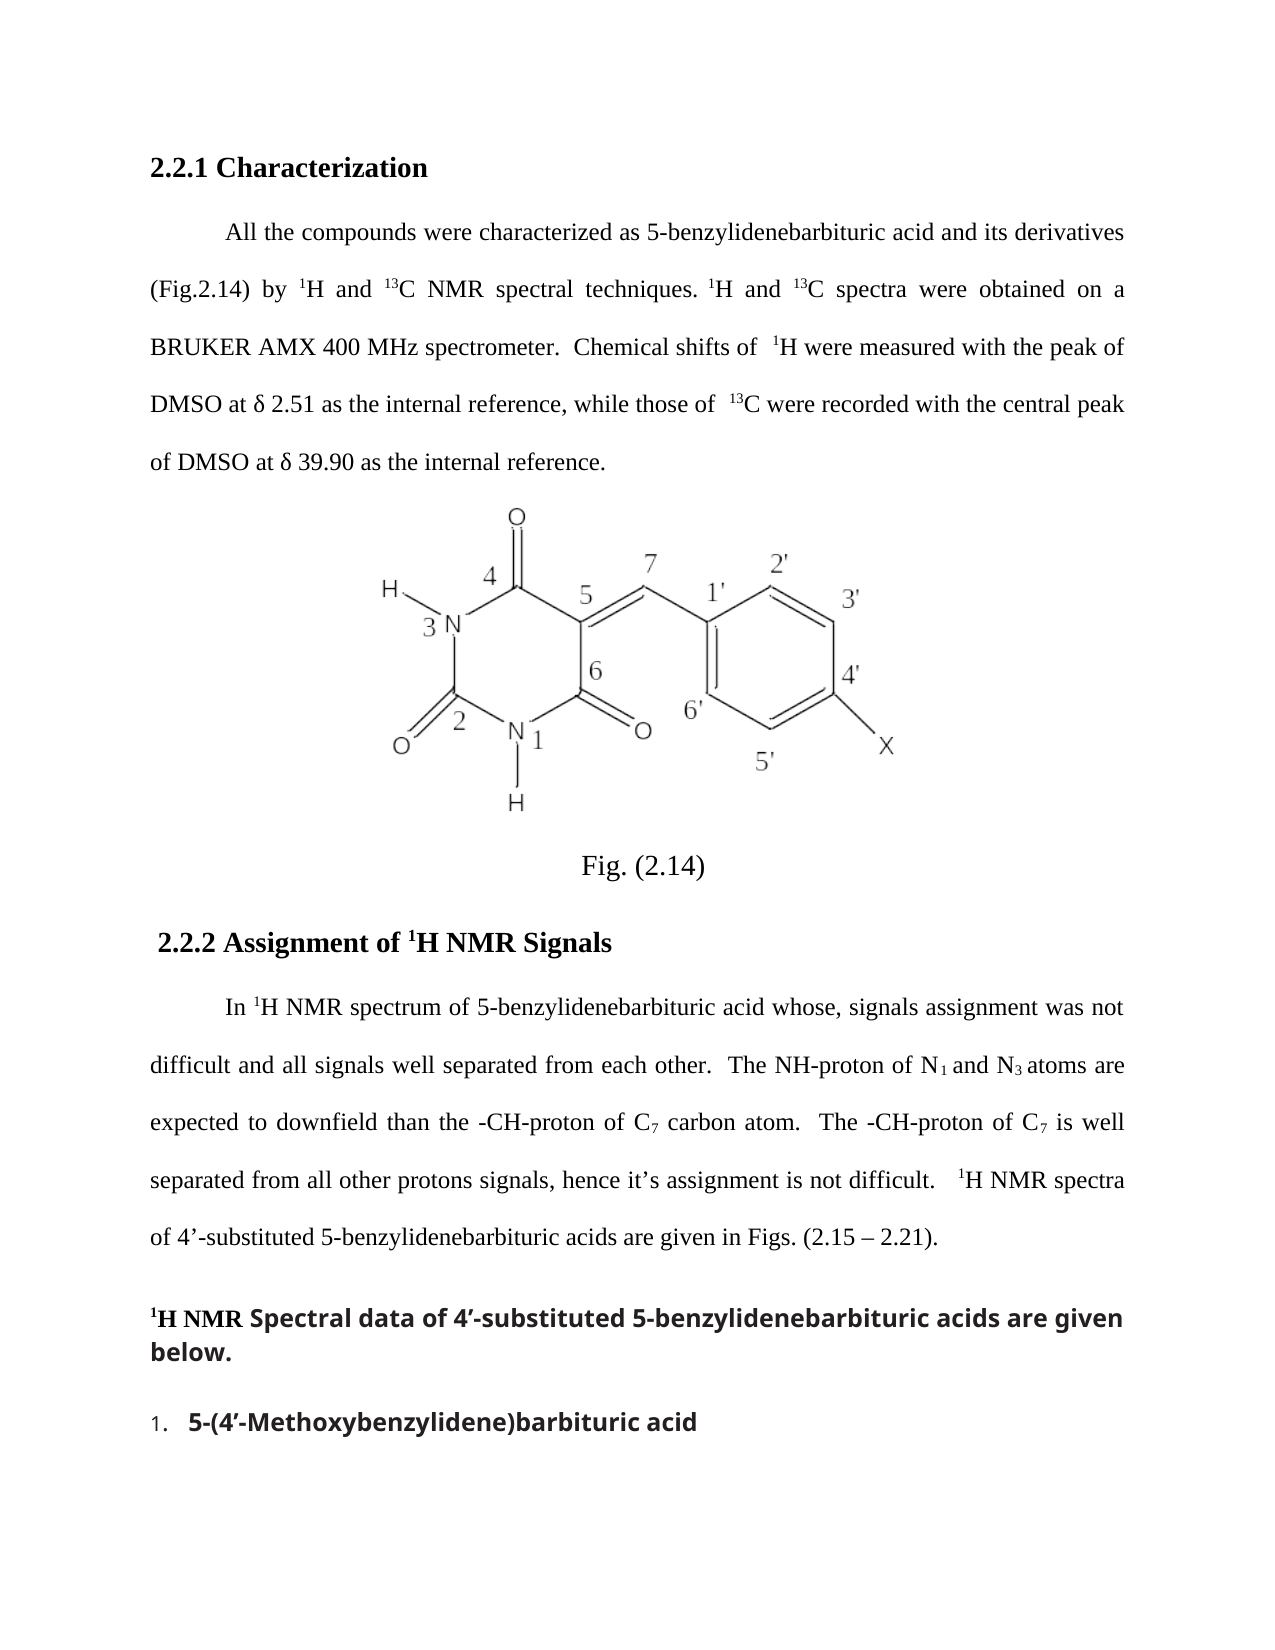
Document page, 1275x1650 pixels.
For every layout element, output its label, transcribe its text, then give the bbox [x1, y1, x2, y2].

text 1. 5-(4’-Methoxybenzylidene)barbituric acid [150, 1404, 1125, 1438]
text Fig. (2.14) [150, 848, 1125, 882]
text All the compounds were characterized as 5-benzylidenebarbituric acid and its derivatives (Fig.2.14) by 1H and 13C NMR spectral techniques. 1H and 13C spectra were obtained on a BRUKER AMX 400 MHz spectrometer. Chemical shifts of 1H were measured with the peak of DMSO at δ 2.51 as the internal reference, while those of 13C were recorded with the central peak of DMSO at δ 39.90 as the internal reference. [150, 217, 1125, 476]
text 1H NMR Spectral data of 4’-substituted 5-benzylidenebarbituric acids are given below. [150, 1301, 1125, 1369]
text 2.2.2 Assignment of 1H NMR Signals [150, 925, 1125, 959]
text In 1H NMR spectrum of 5-benzylidenebarbituric acid whose, signals assignment was not difficult and all signals well separated from each other. The NH-proton of N1 and N3 atoms are expected to downfield than the -CH-proton of C7 carbon atom. The -CH-proton of C7 is well separated from all other protons signals, hence it’s assignment is not difficult. 1H NMR spectra of 4’-substituted 5-benzylidenebarbituric acids are given in Figs. (2.15 – 2.21). [150, 992, 1125, 1251]
text 2.2.1 Characterization [150, 150, 1125, 183]
